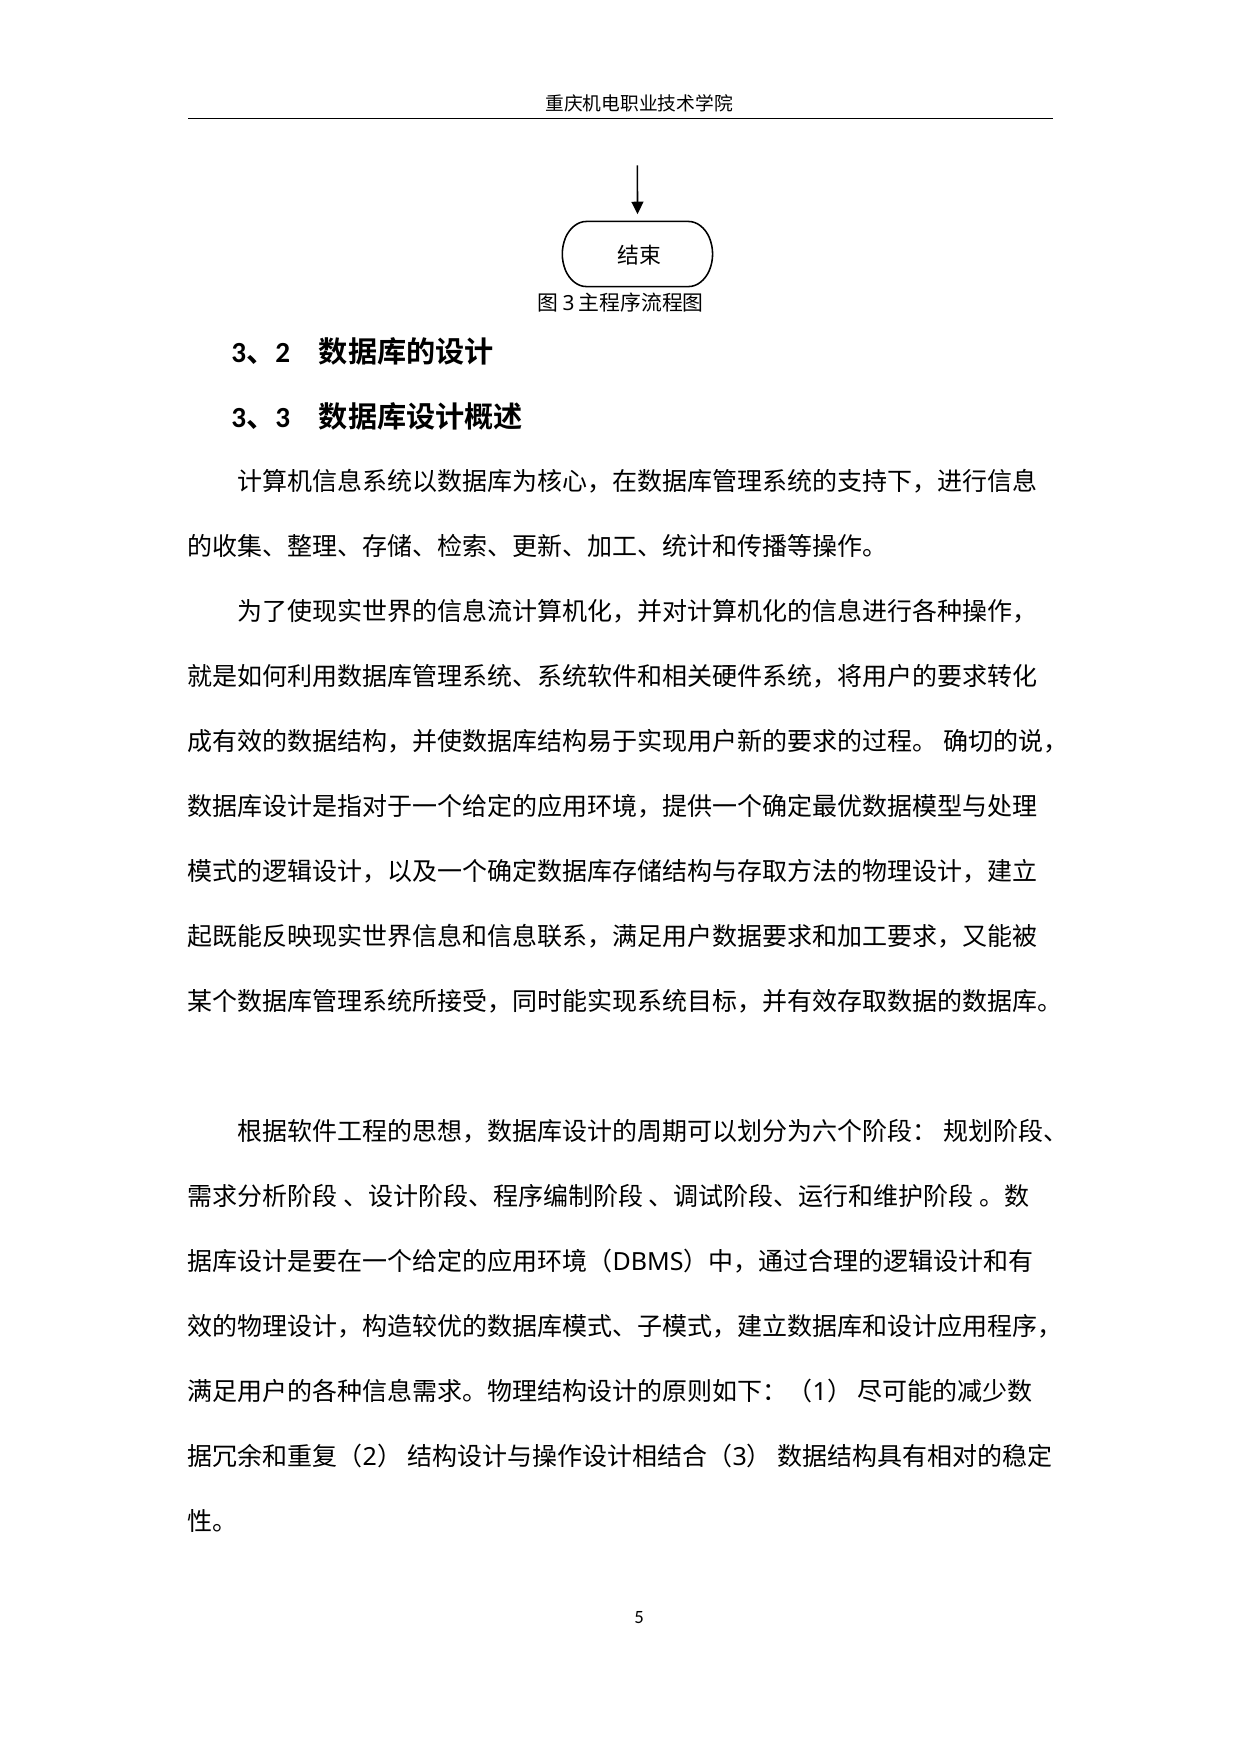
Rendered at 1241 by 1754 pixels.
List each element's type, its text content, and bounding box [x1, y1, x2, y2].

text 根据软件工程的思想，数据库设计的周期可以划分为六个阶段： 规划阶段、需求分析阶段 、设计阶段、程序编制阶段 、调试阶段、运行和维护阶段 。数据库设计是要在一个给定的应用环境（DBMS）中，通过合理的逻辑设计和有效的物理设计，构造较优的数据库模式、子模式，建立数据库和设计应用程序，满足用户的各种信息需求。物理结构设计的原则如下：（1） 尽可能的减少数据冗余和重复（2） 结构设计与操作设计相结合（3） 数据结构具有相对的稳定性。 [187, 1097, 1053, 1552]
text 为了使现实世界的信息流计算机化，并对计算机化的信息进行各种操作，就是如何利用数据库管理系统、系统软件和相关硬件系统，将用户的要求转化成有效的数据结构，并使数据库结构易于实现用户新的要求的过程。 确切的说，数据库设计是指对于一个给定的应用环境，提供一个确定最优数据模型与处理模式的逻辑设计，以及一个确定数据库存储结构与存取方法的物理设计，建立起既能反映现实世界信息和信息联系，满足用户数据要求和加工要求，又能被某个数据库管理系统所接受，同时能实现系统目标，并有效存取数据的数据库。 [187, 577, 1053, 1097]
list 数据库设计概述 [231, 382, 1053, 447]
text 图 3主程序流程图 [187, 285, 1053, 317]
list 数据库的设计 [231, 317, 1053, 382]
text 计算机信息系统以数据库为核心，在数据库管理系统的支持下，进行信息的收集、整理、存储、检索、更新、加工、统计和传播等操作。 [187, 447, 1053, 577]
